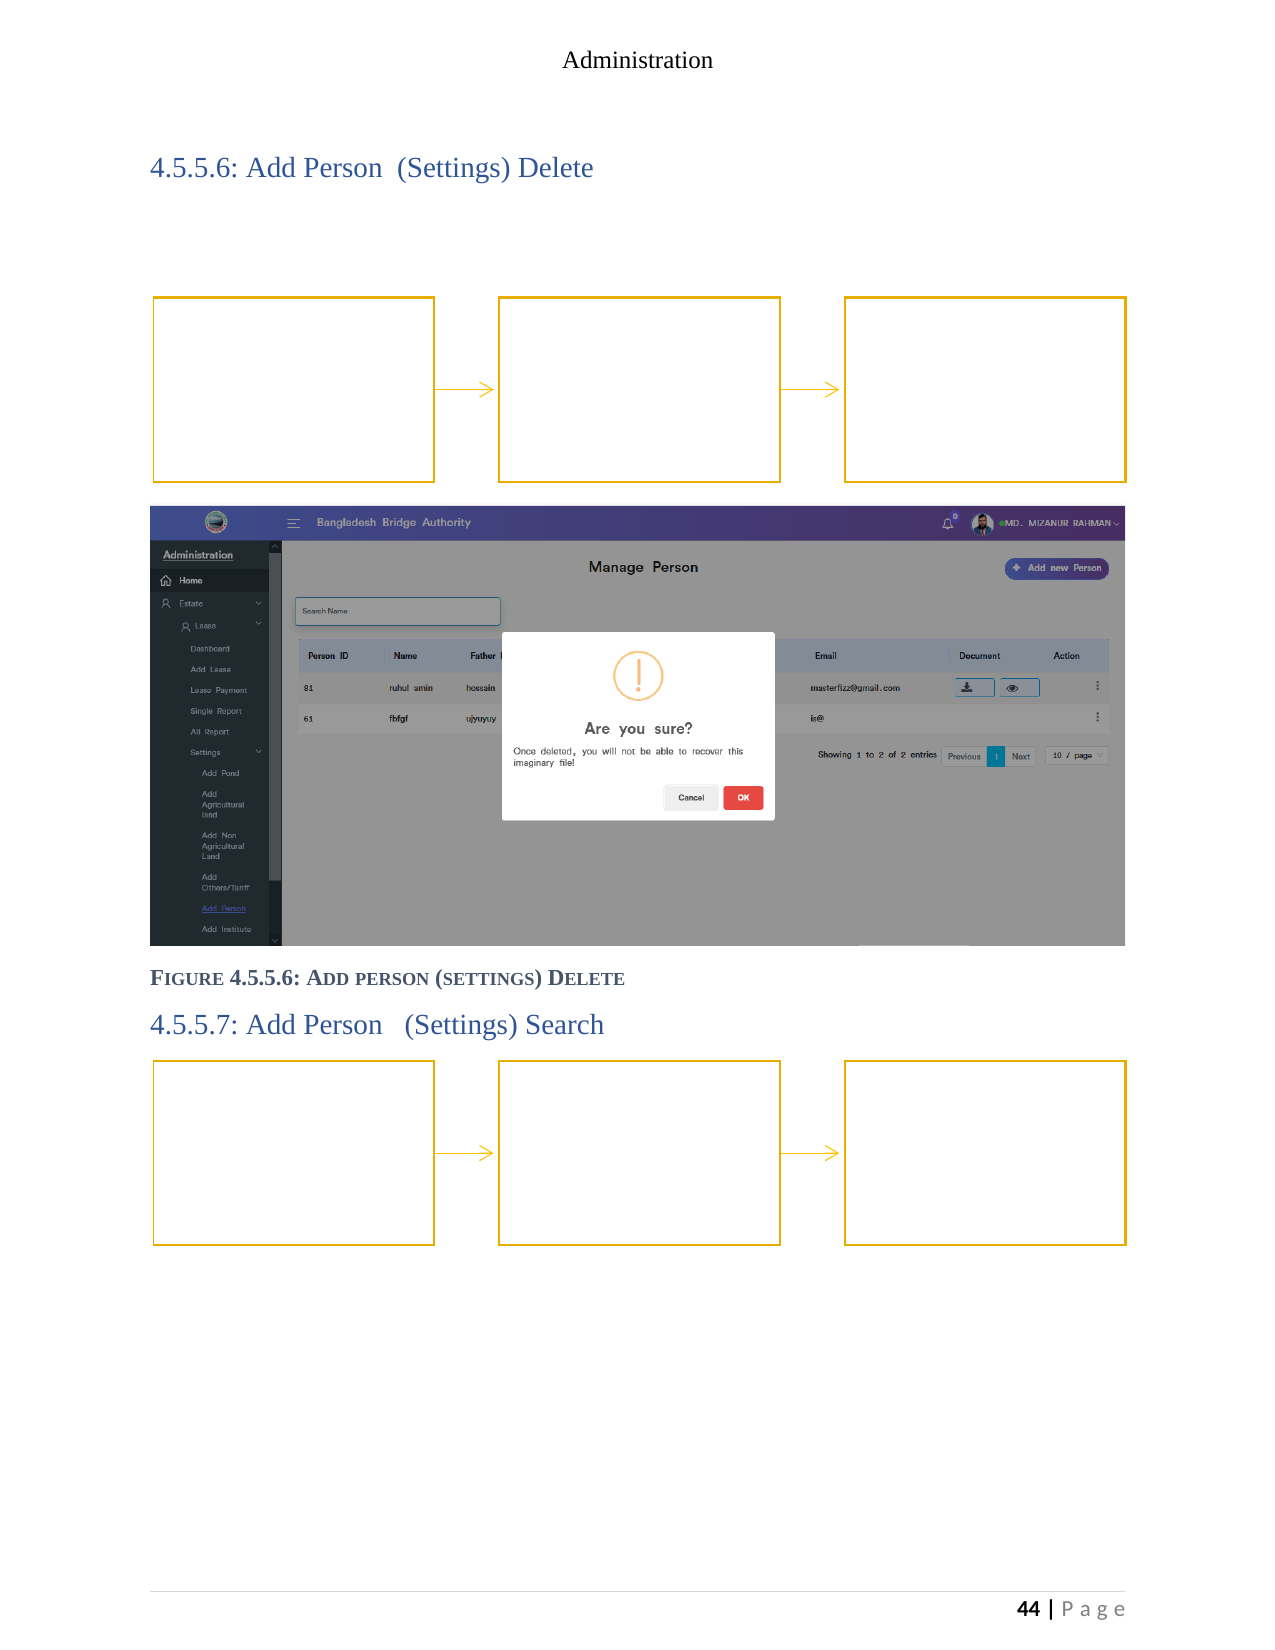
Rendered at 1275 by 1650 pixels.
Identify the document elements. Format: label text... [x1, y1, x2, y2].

picture [150, 503, 1125, 946]
subtitle 4.5.5.6: Add Person (Settings) Delete [150, 150, 1125, 183]
text Figure 4.5.5.6: Add person (settings) Delete [150, 964, 1125, 991]
subtitle 4.5.5.7: Add Person (Settings) Search [150, 1007, 1125, 1041]
